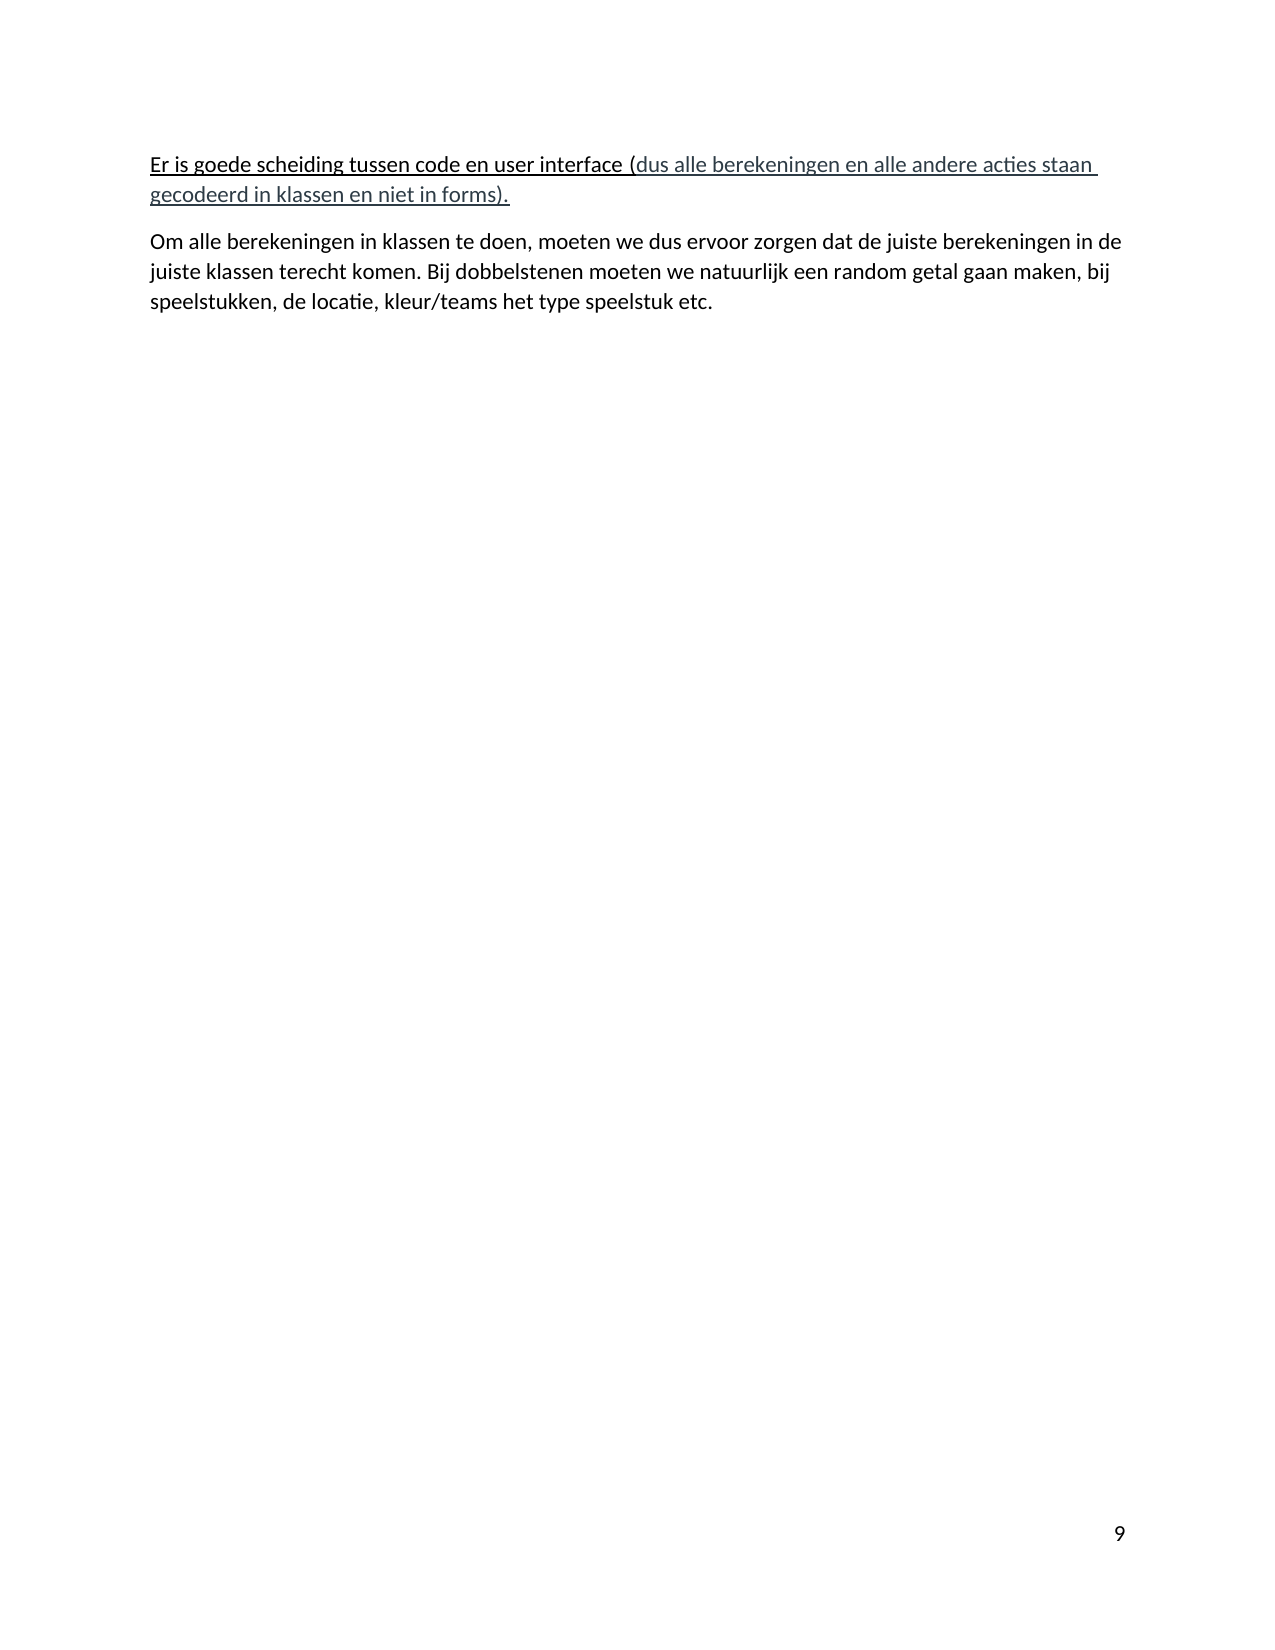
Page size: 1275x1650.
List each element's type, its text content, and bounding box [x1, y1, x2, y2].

text Er is goede scheiding tussen code en user interface (dus alle berekeningen en alle andere acties staan gecodeerd in klassen en niet in forms). [150, 150, 1125, 208]
text Om alle berekeningen in klassen te doen, moeten we dus ervoor zorgen dat de juiste berekeningen in de juiste klassen terecht komen. Bij dobbelstenen moeten we natuurlijk een random getal gaan maken, bij speelstukken, de locatie, kleur/teams het type speelstuk etc. [150, 227, 1125, 316]
